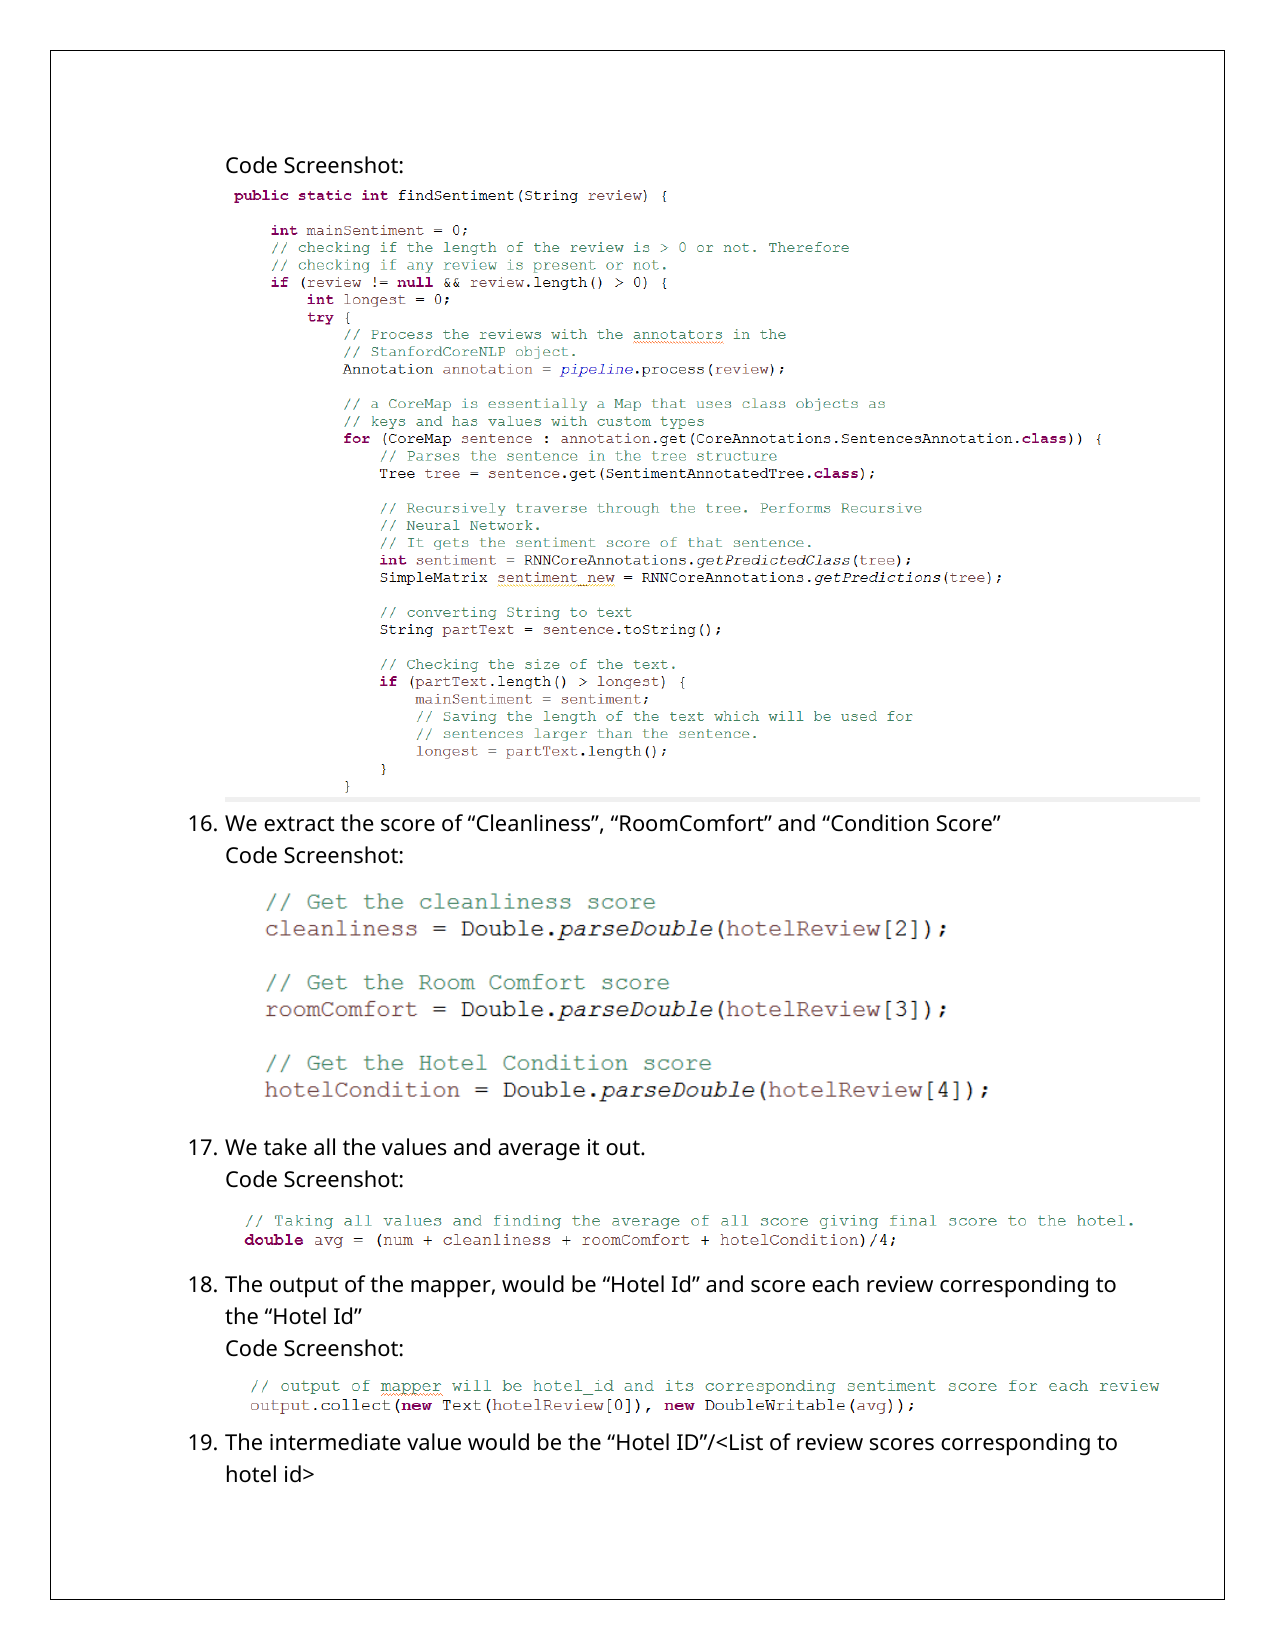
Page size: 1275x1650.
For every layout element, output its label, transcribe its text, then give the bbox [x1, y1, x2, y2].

list Code Screenshot: [225, 1333, 1125, 1369]
picture [225, 1201, 1200, 1262]
picture [225, 876, 1200, 1126]
list Code Screenshot: [225, 150, 1125, 186]
list Code Screenshot: [225, 1164, 1125, 1201]
list We take all the values and average it out. [187, 1132, 1125, 1162]
list The intermediate value would be the “Hotel ID”/<List of review scores corresponding to hotel id> [187, 1427, 1125, 1489]
list We extract the score of “Cleanliness”, “RoomComfort” and “Condition Score” [187, 808, 1125, 838]
list The output of the mapper, would be “Hotel Id” and score each review corresponding to the “Hotel Id” [187, 1269, 1125, 1331]
list Code Screenshot: [225, 840, 1125, 876]
picture [225, 1369, 1200, 1421]
picture [225, 186, 1200, 802]
